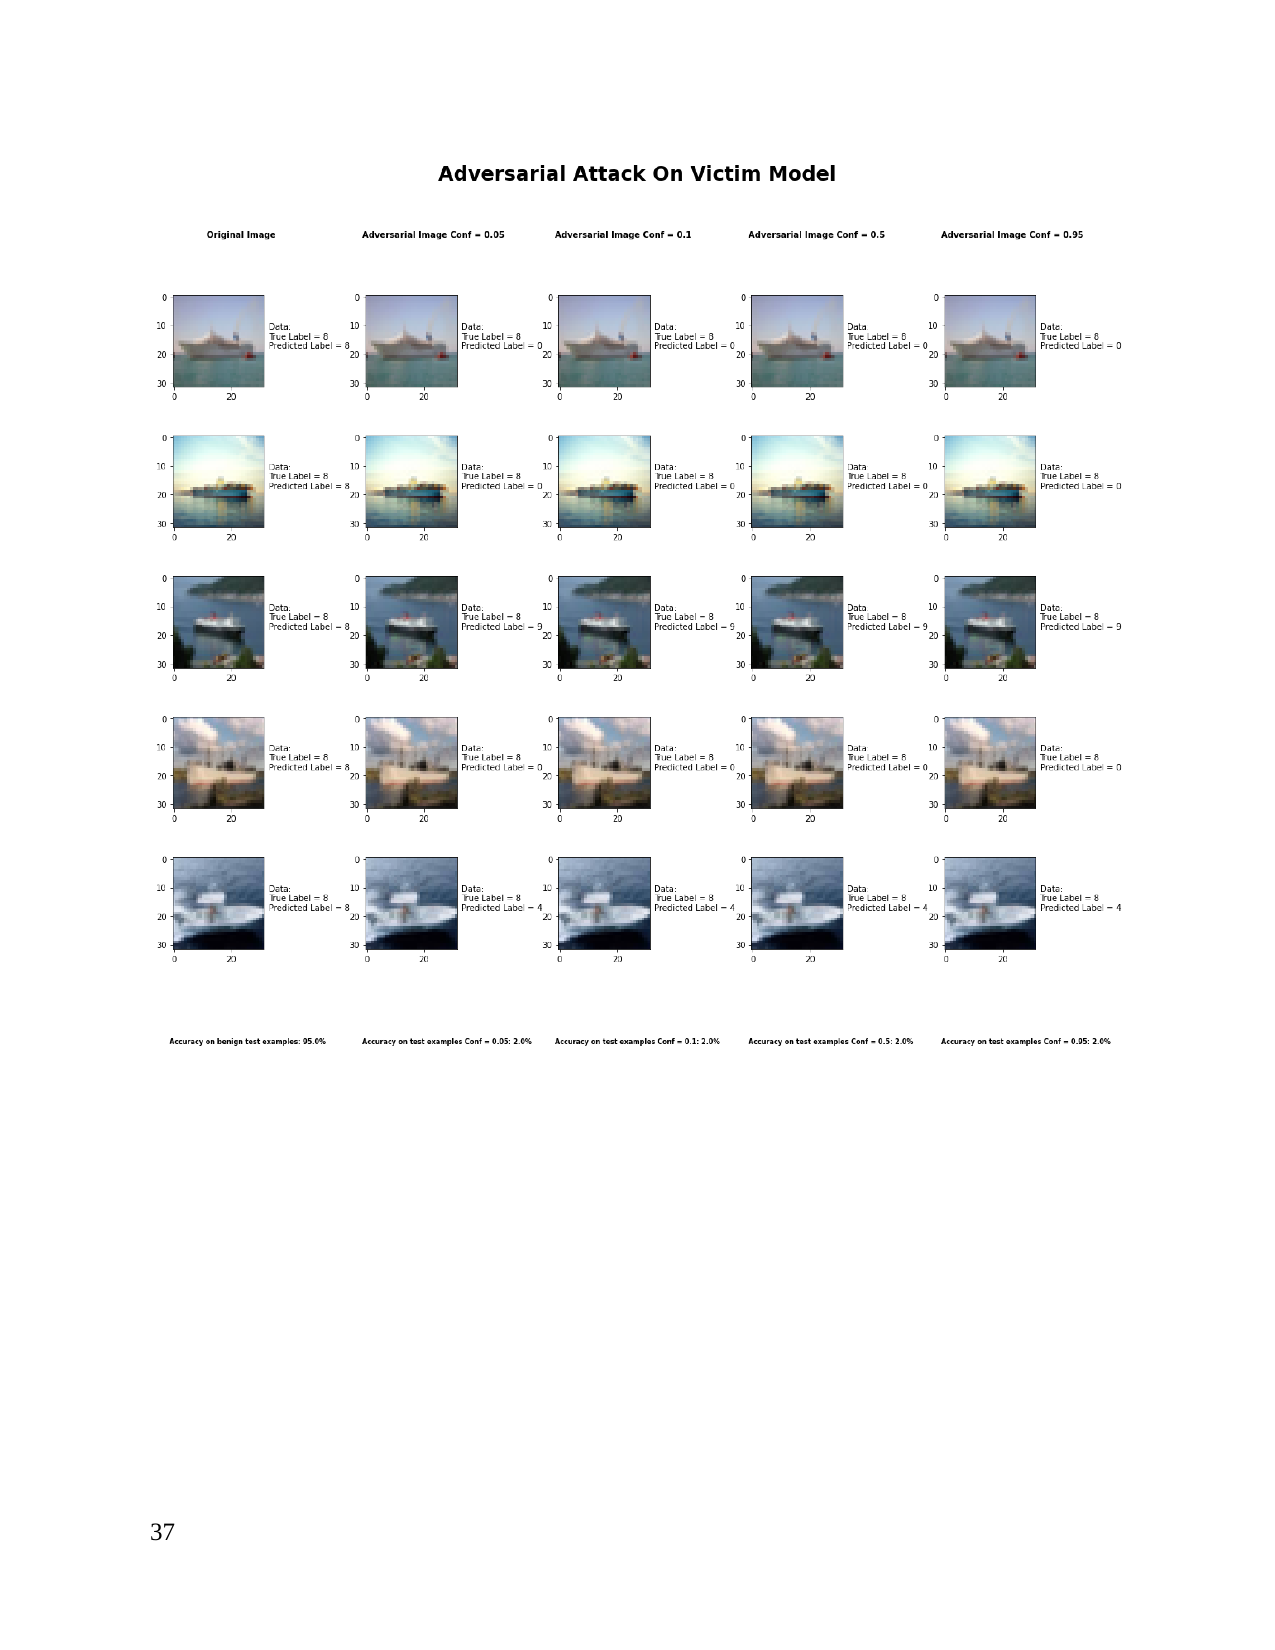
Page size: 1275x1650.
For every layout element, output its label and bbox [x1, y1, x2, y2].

picture [150, 150, 1125, 1095]
